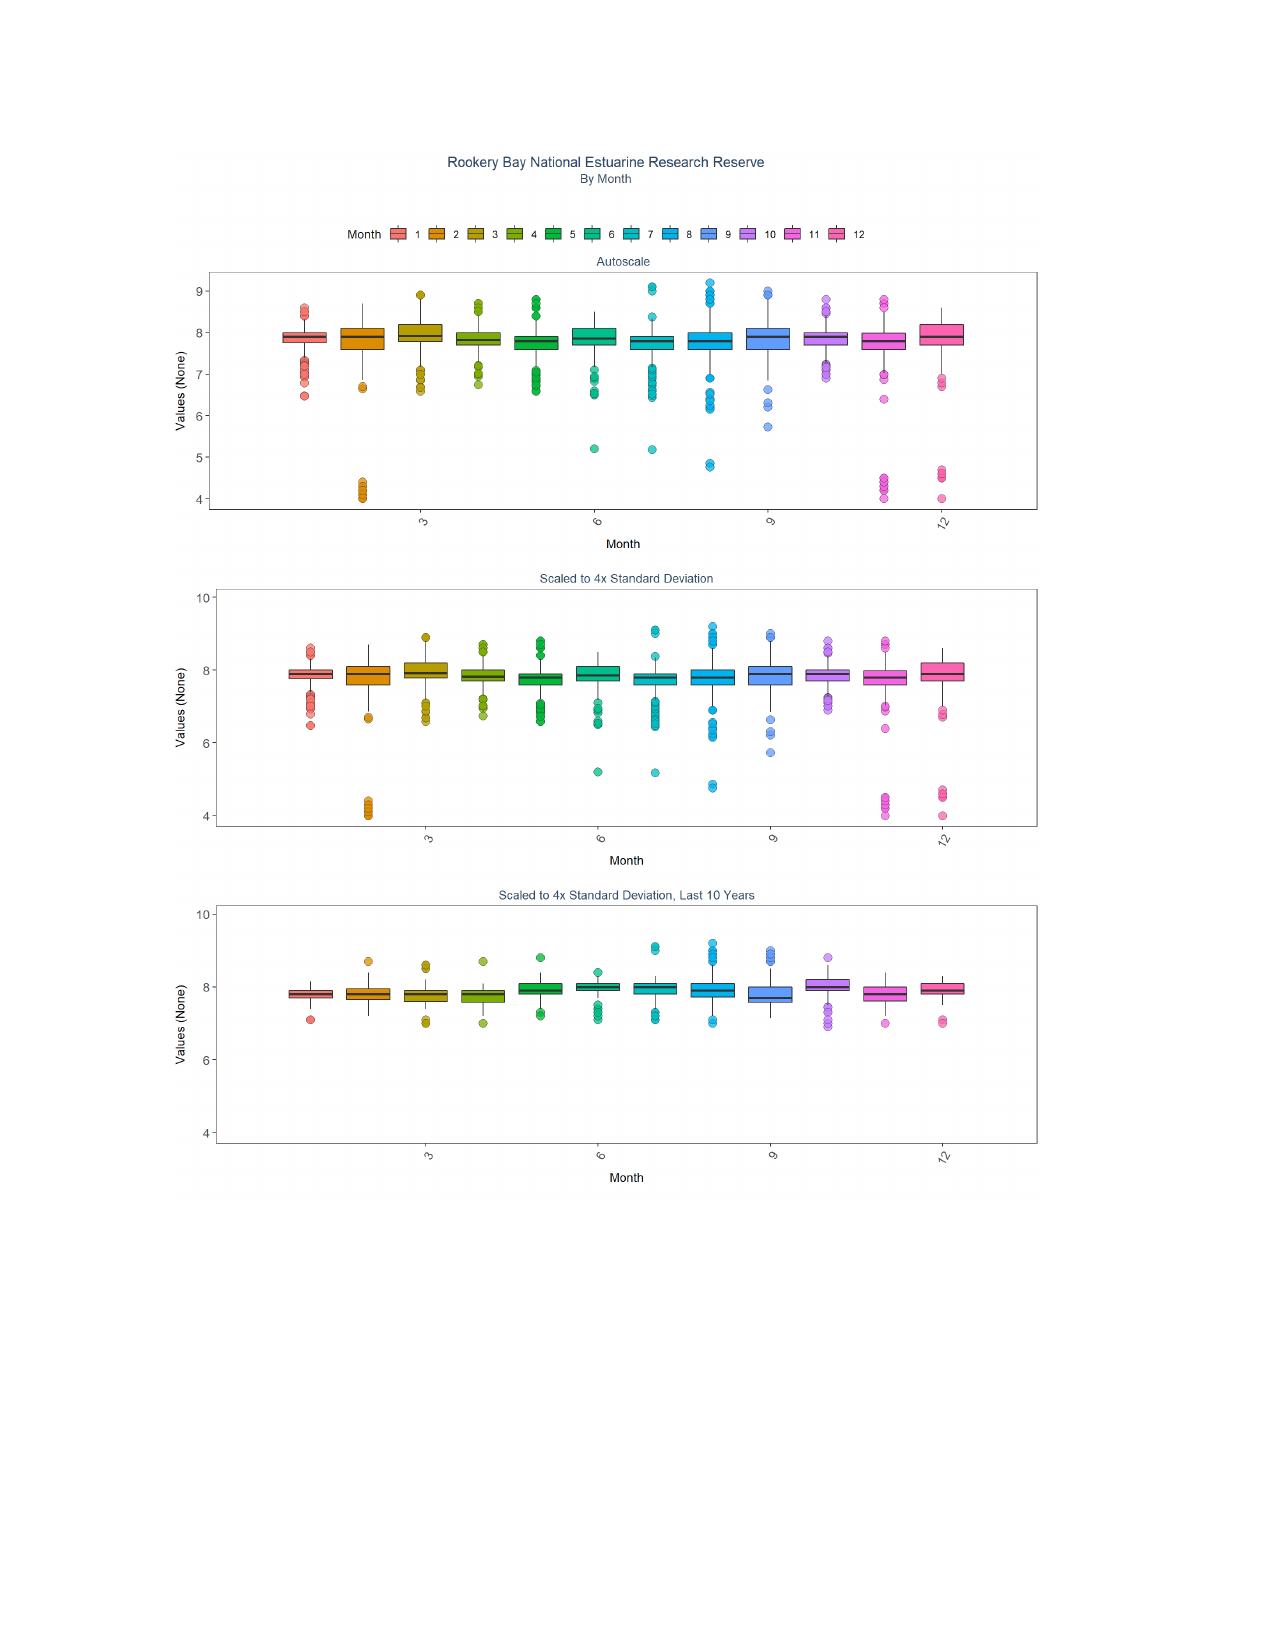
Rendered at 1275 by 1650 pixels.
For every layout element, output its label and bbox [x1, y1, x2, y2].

picture [168, 150, 1044, 1200]
